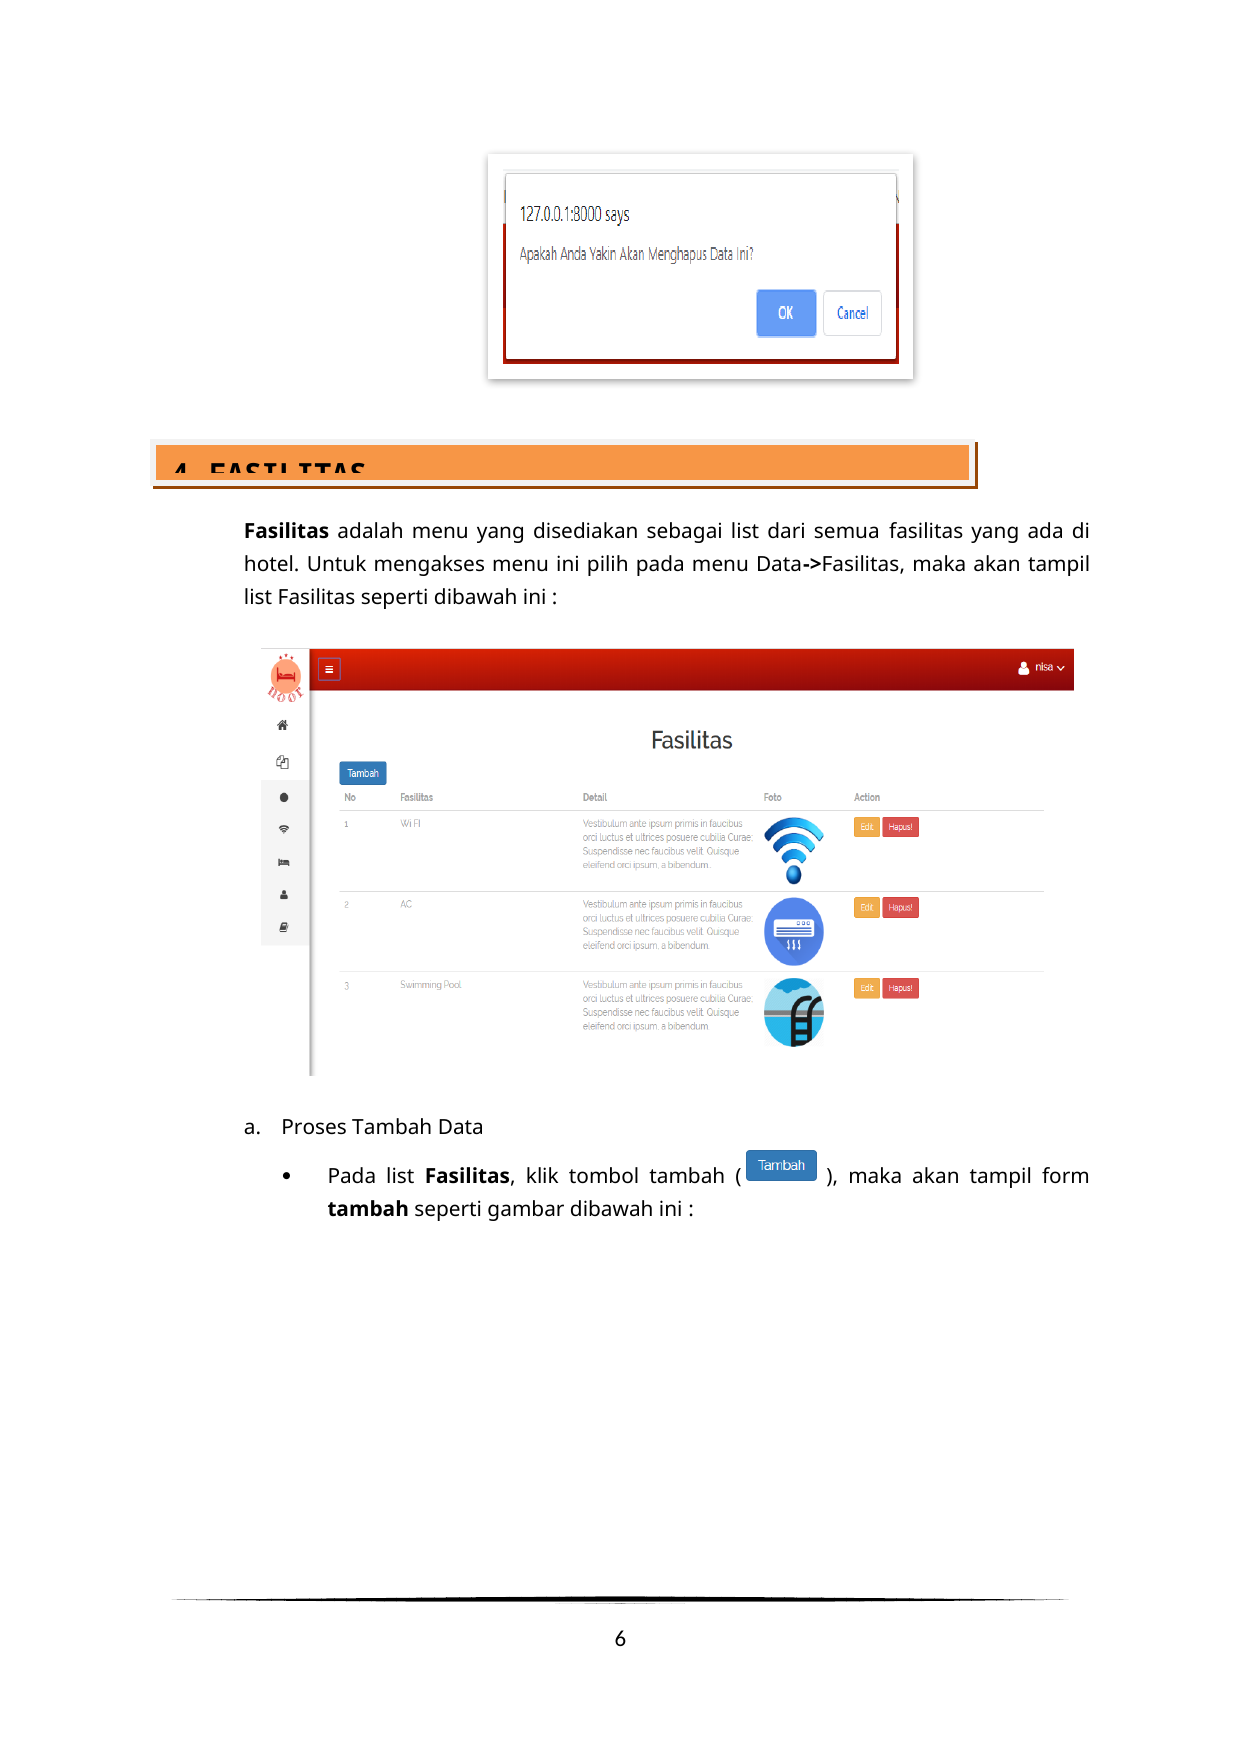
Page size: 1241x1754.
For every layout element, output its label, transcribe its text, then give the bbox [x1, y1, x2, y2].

picture [171, 1596, 1069, 1604]
picture [503, 169, 899, 364]
list Pada list Fasilitas, klik tombol tambah (), maka akan tampil form tambah seperti gambar dibawah ini : [283, 1144, 1090, 1222]
list Proses Tambah Data [244, 1112, 1090, 1140]
picture [741, 1144, 827, 1184]
list Fasilitas adalah menu yang disediakan sebagai list dari semua fasilitas yang ada di hotel. Untuk mengakses menu ini pilih pada menu Data->Fasilitas, maka akan tampil list Fasilitas seperti dibawah ini : [244, 517, 1090, 610]
picture [261, 647, 1074, 1076]
